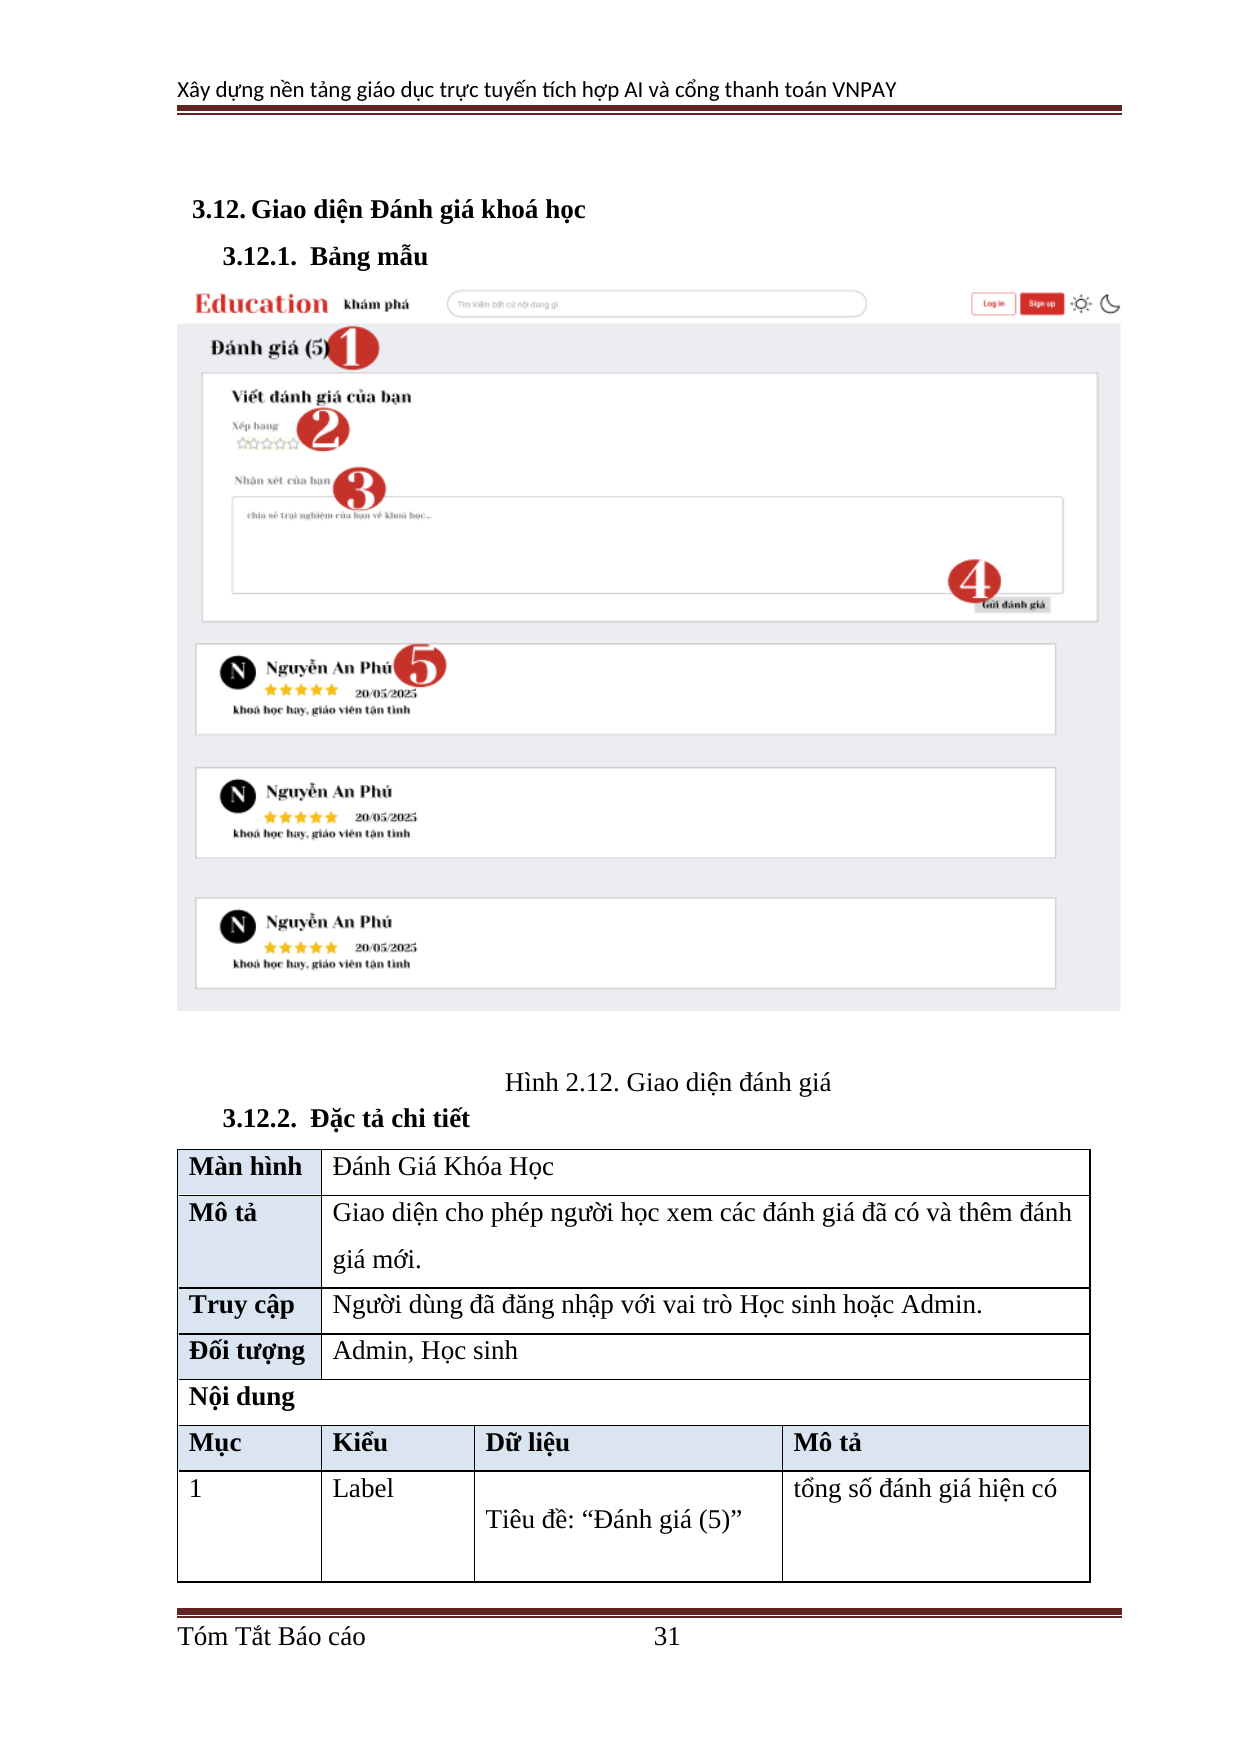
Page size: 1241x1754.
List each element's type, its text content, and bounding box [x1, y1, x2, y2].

table_header Màn hình [178, 1150, 321, 1194]
table_cell Mô tả [178, 1196, 321, 1287]
table_cell Đối tượng [178, 1334, 321, 1379]
table_cell Kiểu [322, 1426, 474, 1470]
table_cell Mục [178, 1426, 321, 1470]
table_cell Admin, Học sinh [322, 1335, 1089, 1379]
list Bảng mẫu [222, 240, 1122, 271]
table_cell Nội dung [178, 1380, 1089, 1424]
table_cell tổng số đánh giá hiện có [783, 1472, 1089, 1581]
list Giao diện Đánh giá khoá học [192, 194, 1122, 225]
list Đặc tả chi tiết [222, 1102, 1122, 1133]
table_header Đánh Giá Khóa Học [322, 1150, 1089, 1194]
picture [177, 287, 1121, 1011]
table_cell Dữ liệu [475, 1426, 782, 1470]
table_cell Tiêu đề: “Đánh giá (5)” [475, 1472, 782, 1581]
table_cell Người dùng đã đăng nhập với vai trò Học sinh hoặc Admin. [322, 1289, 1089, 1333]
table_cell Giao diện cho phép người học xem các đánh giá đã có và thêm đánh giá mới. [322, 1196, 1089, 1287]
table_cell Label [322, 1472, 474, 1581]
table_cell 1 [178, 1471, 321, 1581]
list Hình 2.12. Giao diện đánh giá [214, 1066, 1122, 1097]
table_cell Truy cập [178, 1288, 321, 1333]
table_cell Mô tả [783, 1426, 1089, 1470]
